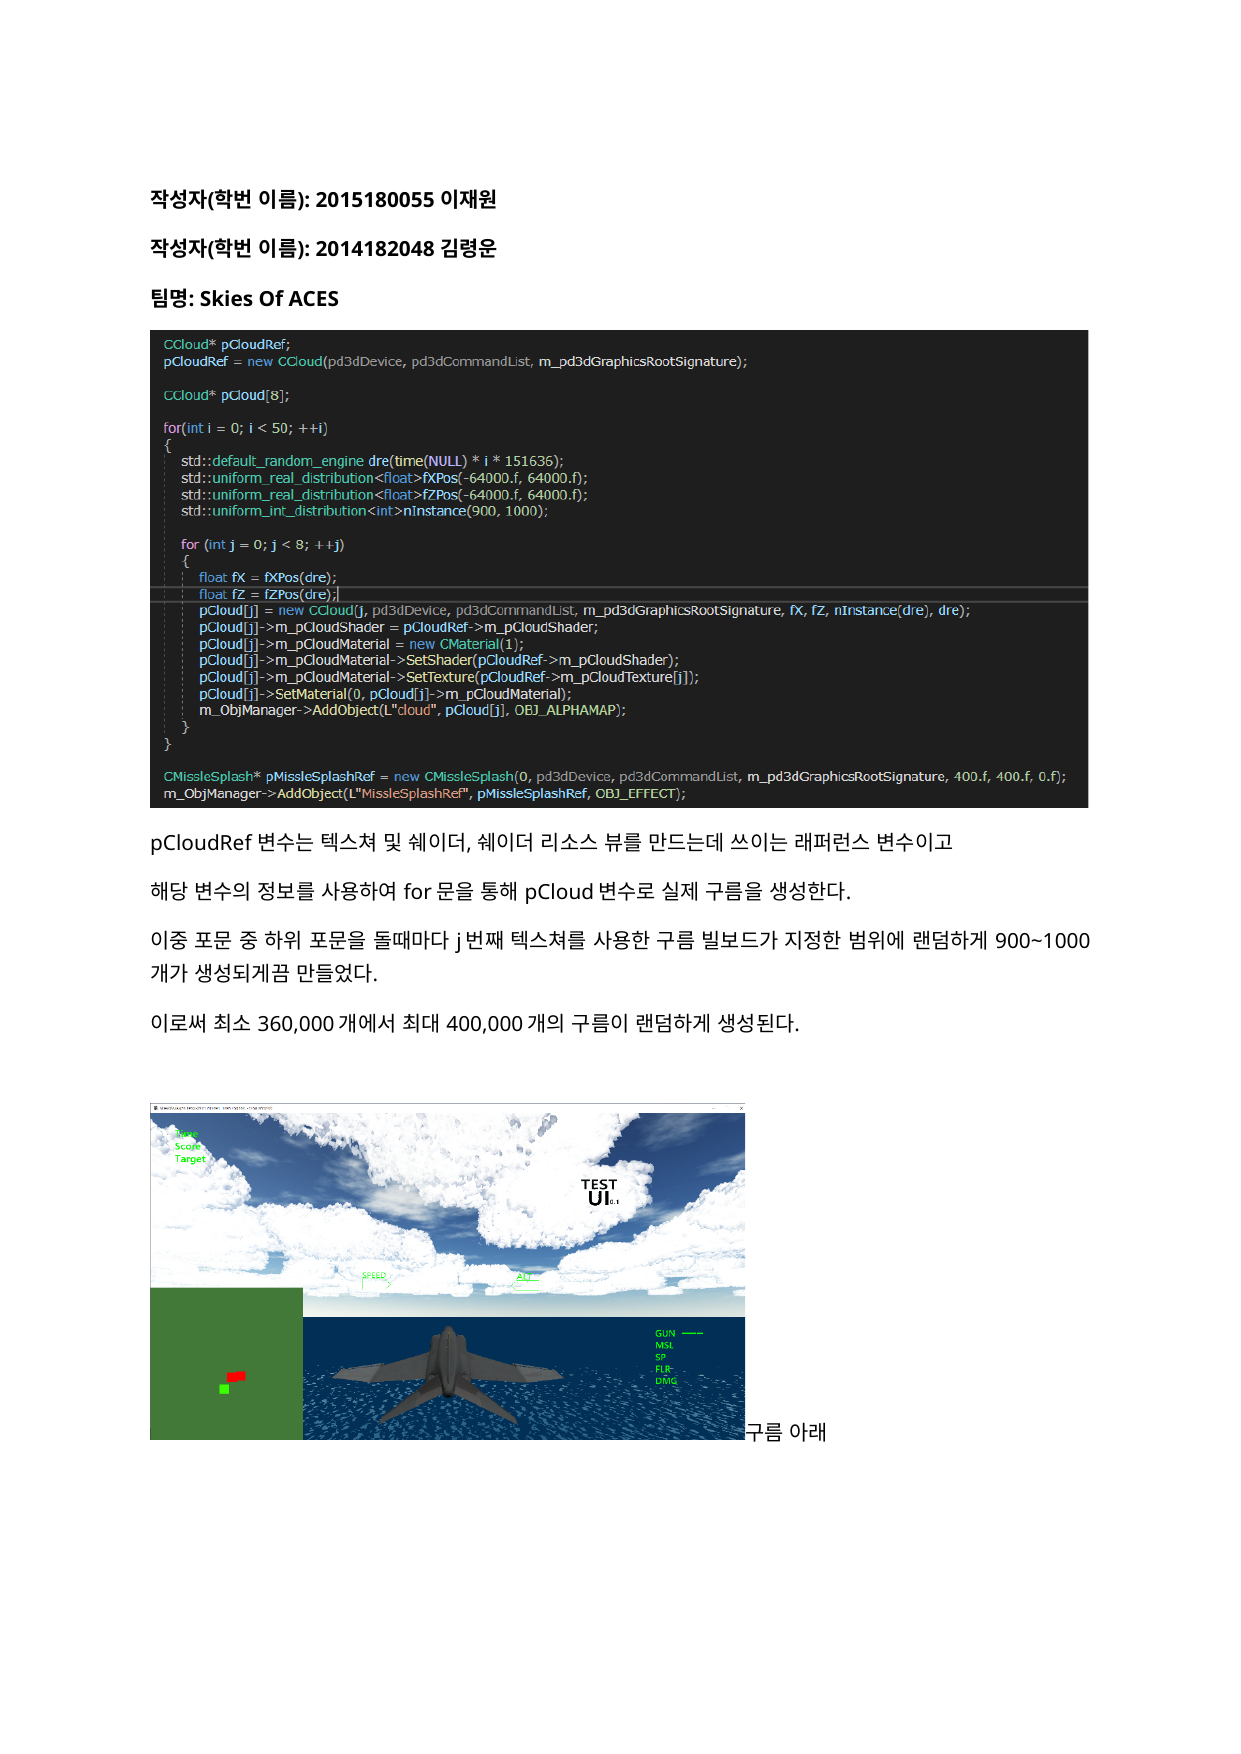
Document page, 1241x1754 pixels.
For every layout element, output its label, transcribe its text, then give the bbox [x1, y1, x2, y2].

text pCloudRef 변수는 텍스쳐 및 쉐이더, 쉐이더 리소스 뷰를 만드는데 쓰이는 래퍼런스 변수이고 [150, 826, 1090, 856]
text 해당 변수의 정보를 사용하여 for문을 통해 pCloud변수로 실제 구름을 생성한다. [150, 875, 1090, 906]
text 이로써 최소 360,000개에서 최대 400,000개의 구름이 랜덤하게 생성된다. [150, 1007, 1090, 1037]
picture [150, 1103, 746, 1440]
text 이중 포문 중 하위 포문을 돌때마다 j번째 텍스쳐를 사용한 구름 빌보드가 지정한 범위에 랜덤하게 900~1000개가 생성되게끔 만들었다. [150, 925, 1090, 988]
picture [150, 330, 1089, 808]
